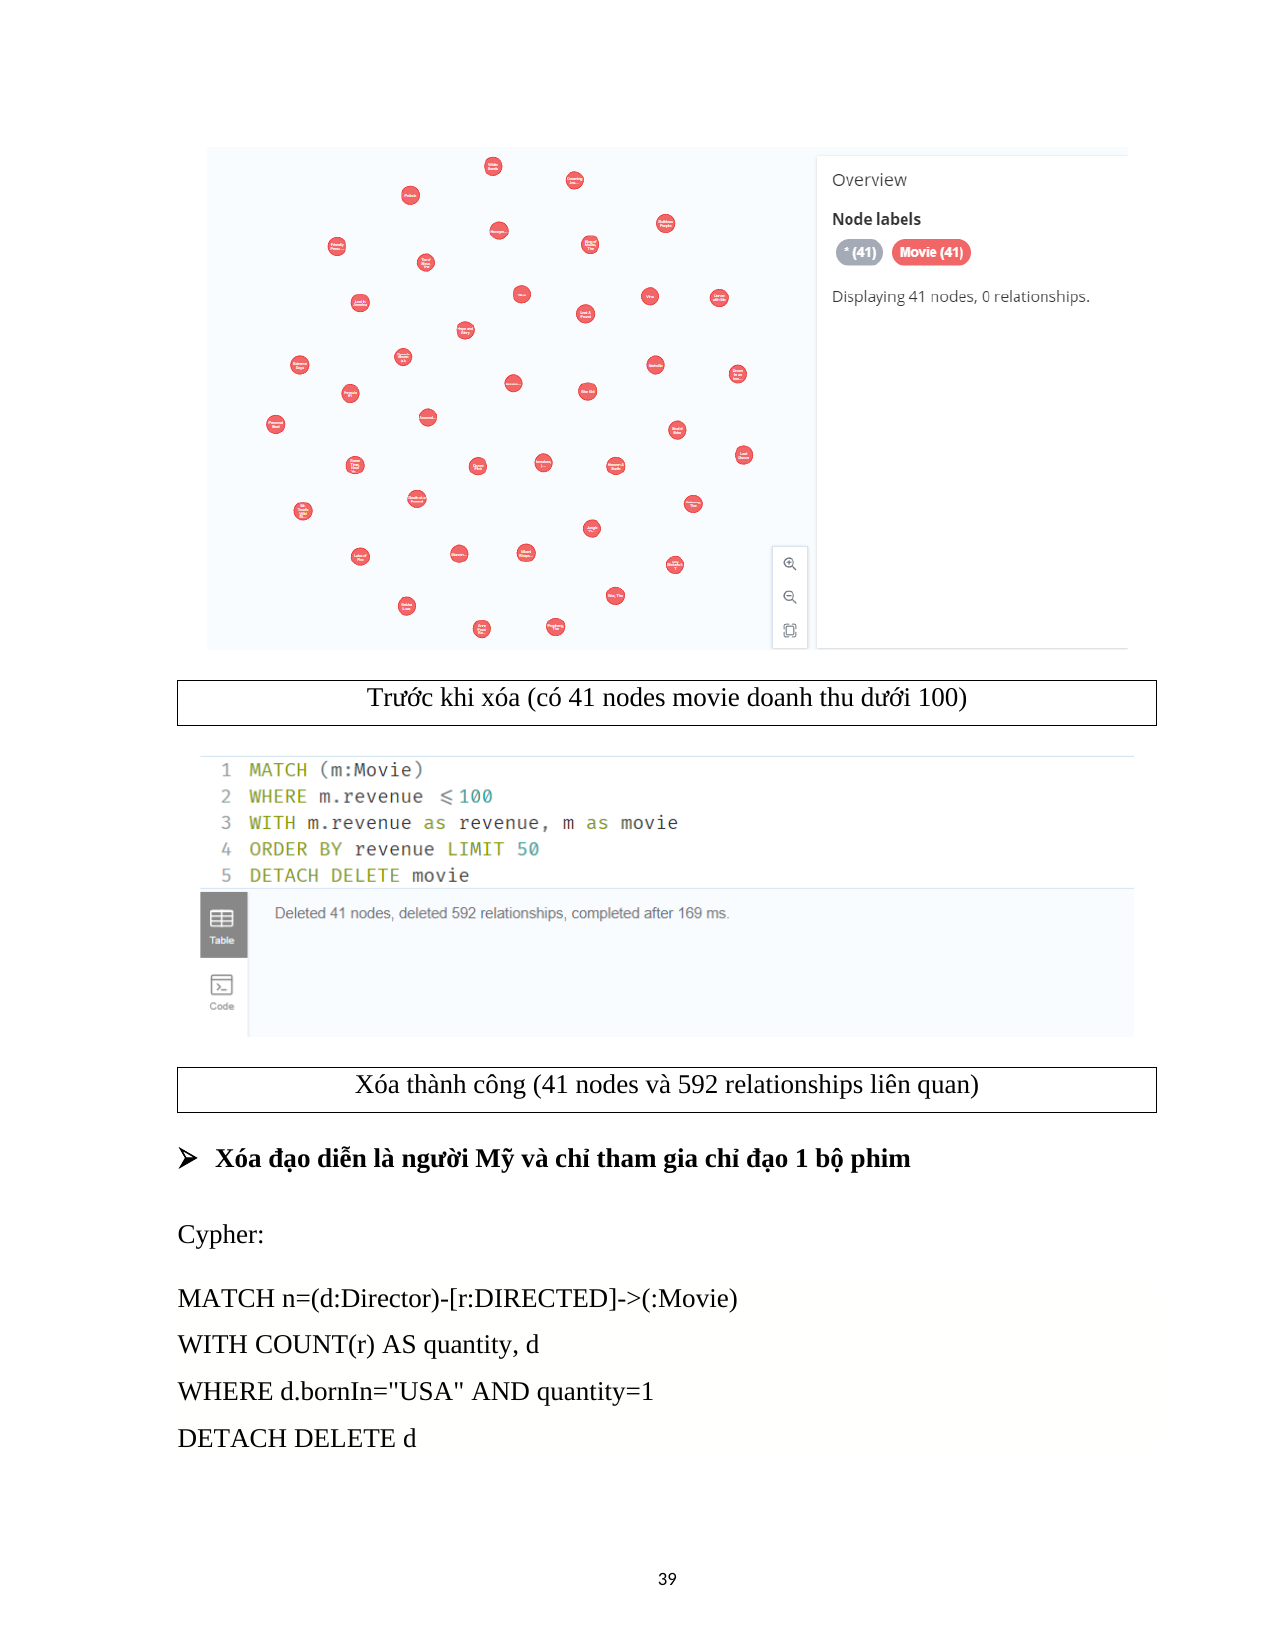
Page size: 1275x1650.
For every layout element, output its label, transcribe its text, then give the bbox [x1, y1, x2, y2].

picture [200, 755, 1134, 1037]
list Xóa đạo diễn là người Mỹ và chỉ tham gia chỉ đạo 1 bộ phim [177, 1142, 1157, 1173]
text Cypher: [177, 1218, 1157, 1249]
text DETACH DELETE d [177, 1422, 1157, 1453]
text WITH COUNT(r) AS quantity, d [177, 1328, 1157, 1359]
picture [206, 147, 1128, 650]
text MATCH n=(d:Director)-[r:DIRECTED]->(:Movie) [177, 1282, 1157, 1313]
table_header Xóa thành công (41 nodes và 592 relationships liên quan) [178, 1068, 1156, 1112]
table_header Trước khi xóa (có 41 nodes movie doanh thu dưới 100) [178, 681, 1156, 725]
text WHERE d.bornIn="USA" AND quantity=1 [177, 1375, 1157, 1406]
